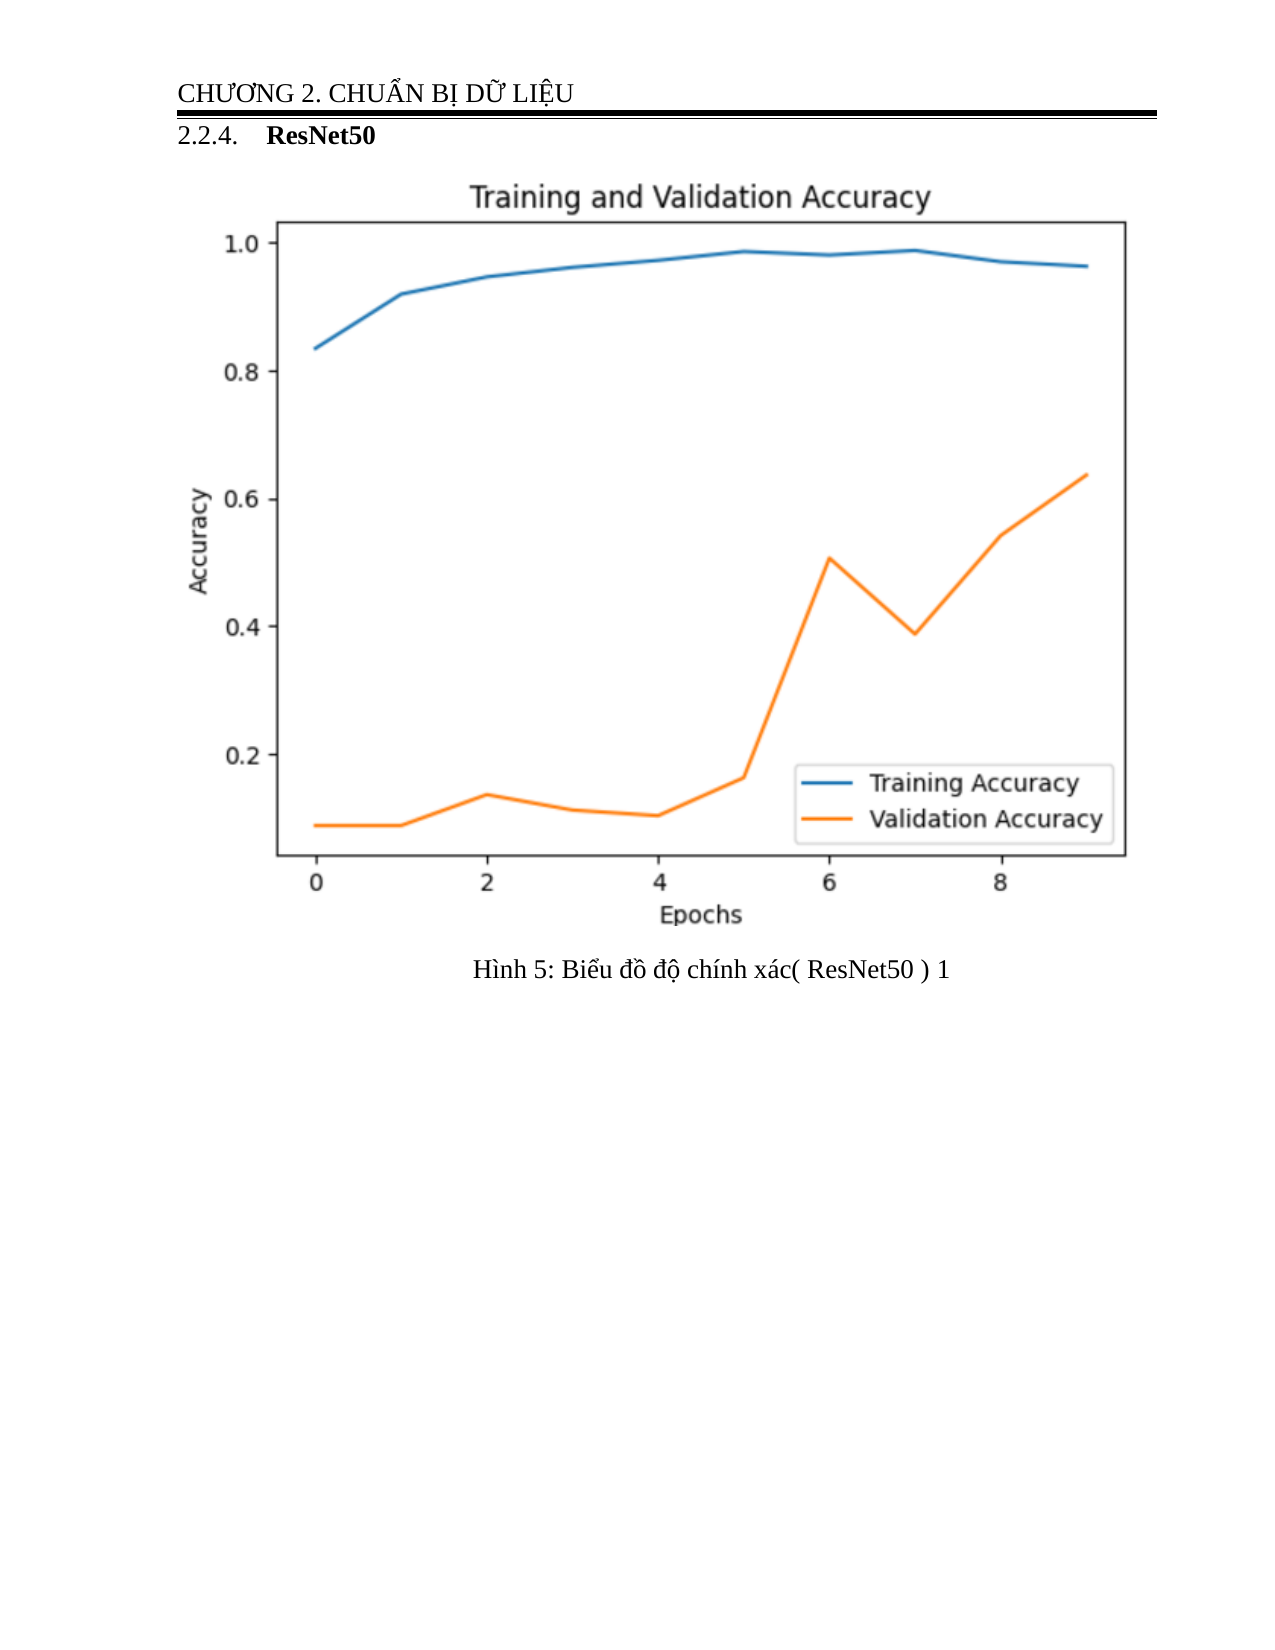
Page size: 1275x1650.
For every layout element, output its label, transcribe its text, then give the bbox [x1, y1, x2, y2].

picture [177, 167, 1157, 926]
subtitle ResNet50 [177, 119, 1157, 151]
